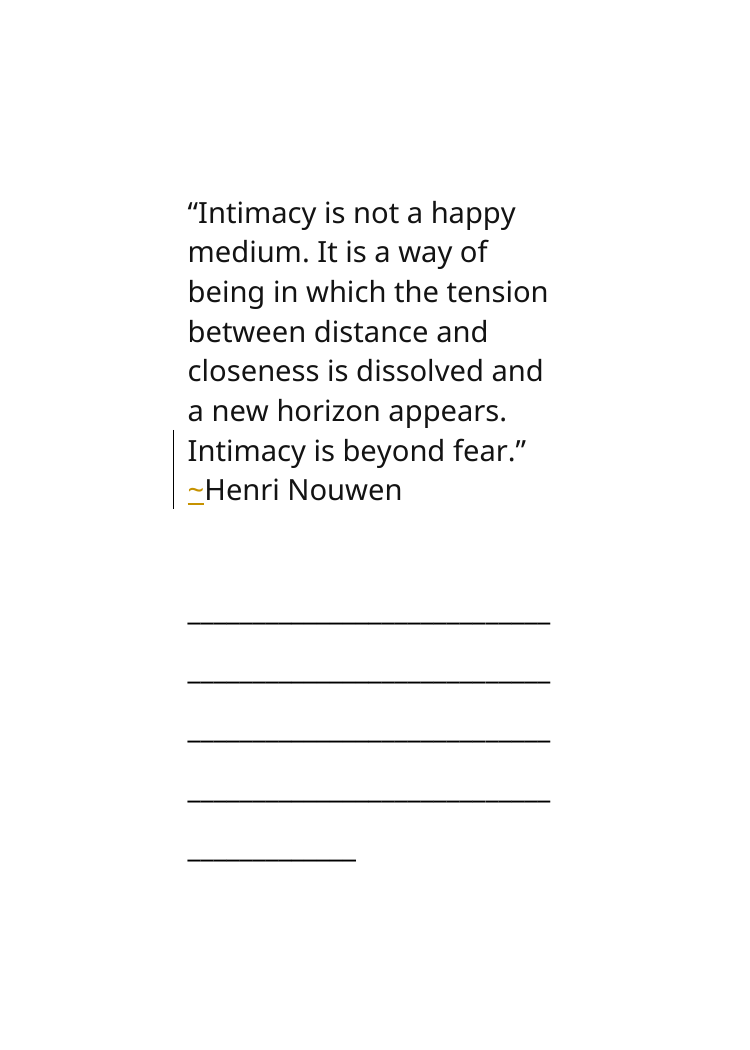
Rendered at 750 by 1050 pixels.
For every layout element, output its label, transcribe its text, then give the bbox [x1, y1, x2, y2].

text _____________________________________________________________________________________________________________________________ [187, 589, 562, 866]
text Henri Nouwen [187, 470, 562, 509]
text “Intimacy is not a happy medium. It is a way of being in which the tension between distance and closeness is dissolved and a new horizon appears. Intimacy is beyond fear.” [187, 192, 562, 470]
